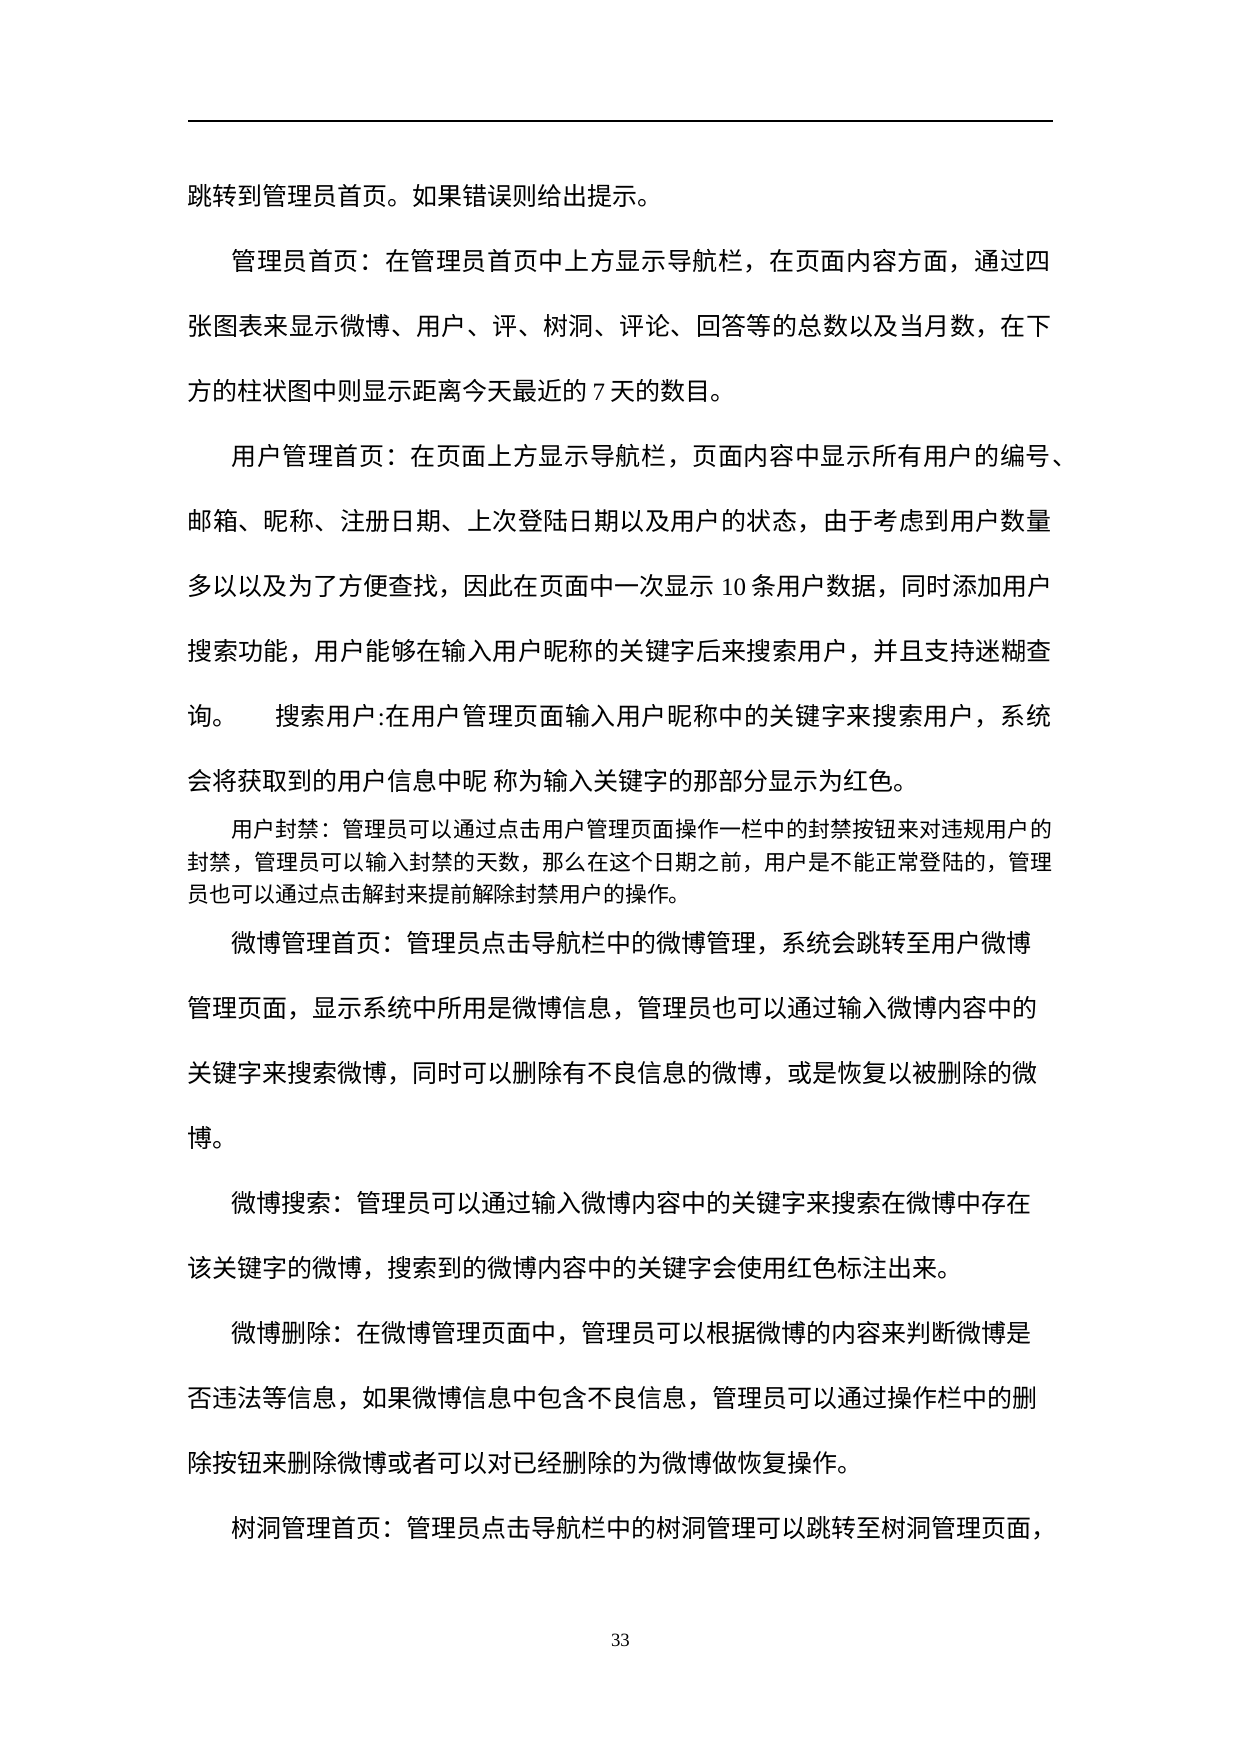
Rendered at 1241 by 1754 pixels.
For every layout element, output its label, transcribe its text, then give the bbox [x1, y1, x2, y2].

text 微博管理首页：管理员点击导航栏中的微博管理，系统会跳转至用户微博管理页面，显示系统中所用是微博信息，管理员也可以通过输入微博内容中的关键字来搜索微博，同时可以删除有不良信息的微博，或是恢复以被删除的微博。 [187, 909, 1053, 1169]
text 用户管理首页：在页面上方显示导航栏，页面内容中显示所有用户的编号、邮箱、昵称、注册日期、上次登陆日期以及用户的状态，由于考虑到用户数量多以以及为了方便查找，因此在页面中一次显示10条用户数据，同时添加用户搜索功能，用户能够在输入用户昵称的关键字后来搜索用户，并且支持迷糊查询。 搜索用户:在用户管理页面输入用户昵称中的关键字来搜索用户，系统会将获取到的用户信息中昵 称为输入关键字的那部分显示为红色。 [187, 422, 1053, 812]
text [187, 1494, 1053, 1559]
text 用户封禁：管理员可以通过点击用户管理页面操作一栏中的封禁按钮来对违规用户的封禁，管理员可以输入封禁的天数，那么在这个日期之前，用户是不能正常登陆的，管理员也可以通过点击解封来提前解除封禁用户的操作。 [187, 812, 1053, 909]
text 微博搜索：管理员可以通过输入微博内容中的关键字来搜索在微博中存在该关键字的微博，搜索到的微博内容中的关键字会使用红色标注出来。 [187, 1169, 1053, 1299]
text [187, 162, 1053, 227]
text 微博删除：在微博管理页面中，管理员可以根据微博的内容来判断微博是否违法等信息，如果微博信息中包含不良信息，管理员可以通过操作栏中的删除按钮来删除微博或者可以对已经删除的为微博做恢复操作。 [187, 1299, 1053, 1494]
text 管理员首页：在管理员首页中上方显示导航栏，在页面内容方面，通过四张图表来显示微博、用户、评、树洞、评论、回答等的总数以及当月数，在下方的柱状图中则显示距离今天最近的7天的数目。 [187, 227, 1053, 422]
